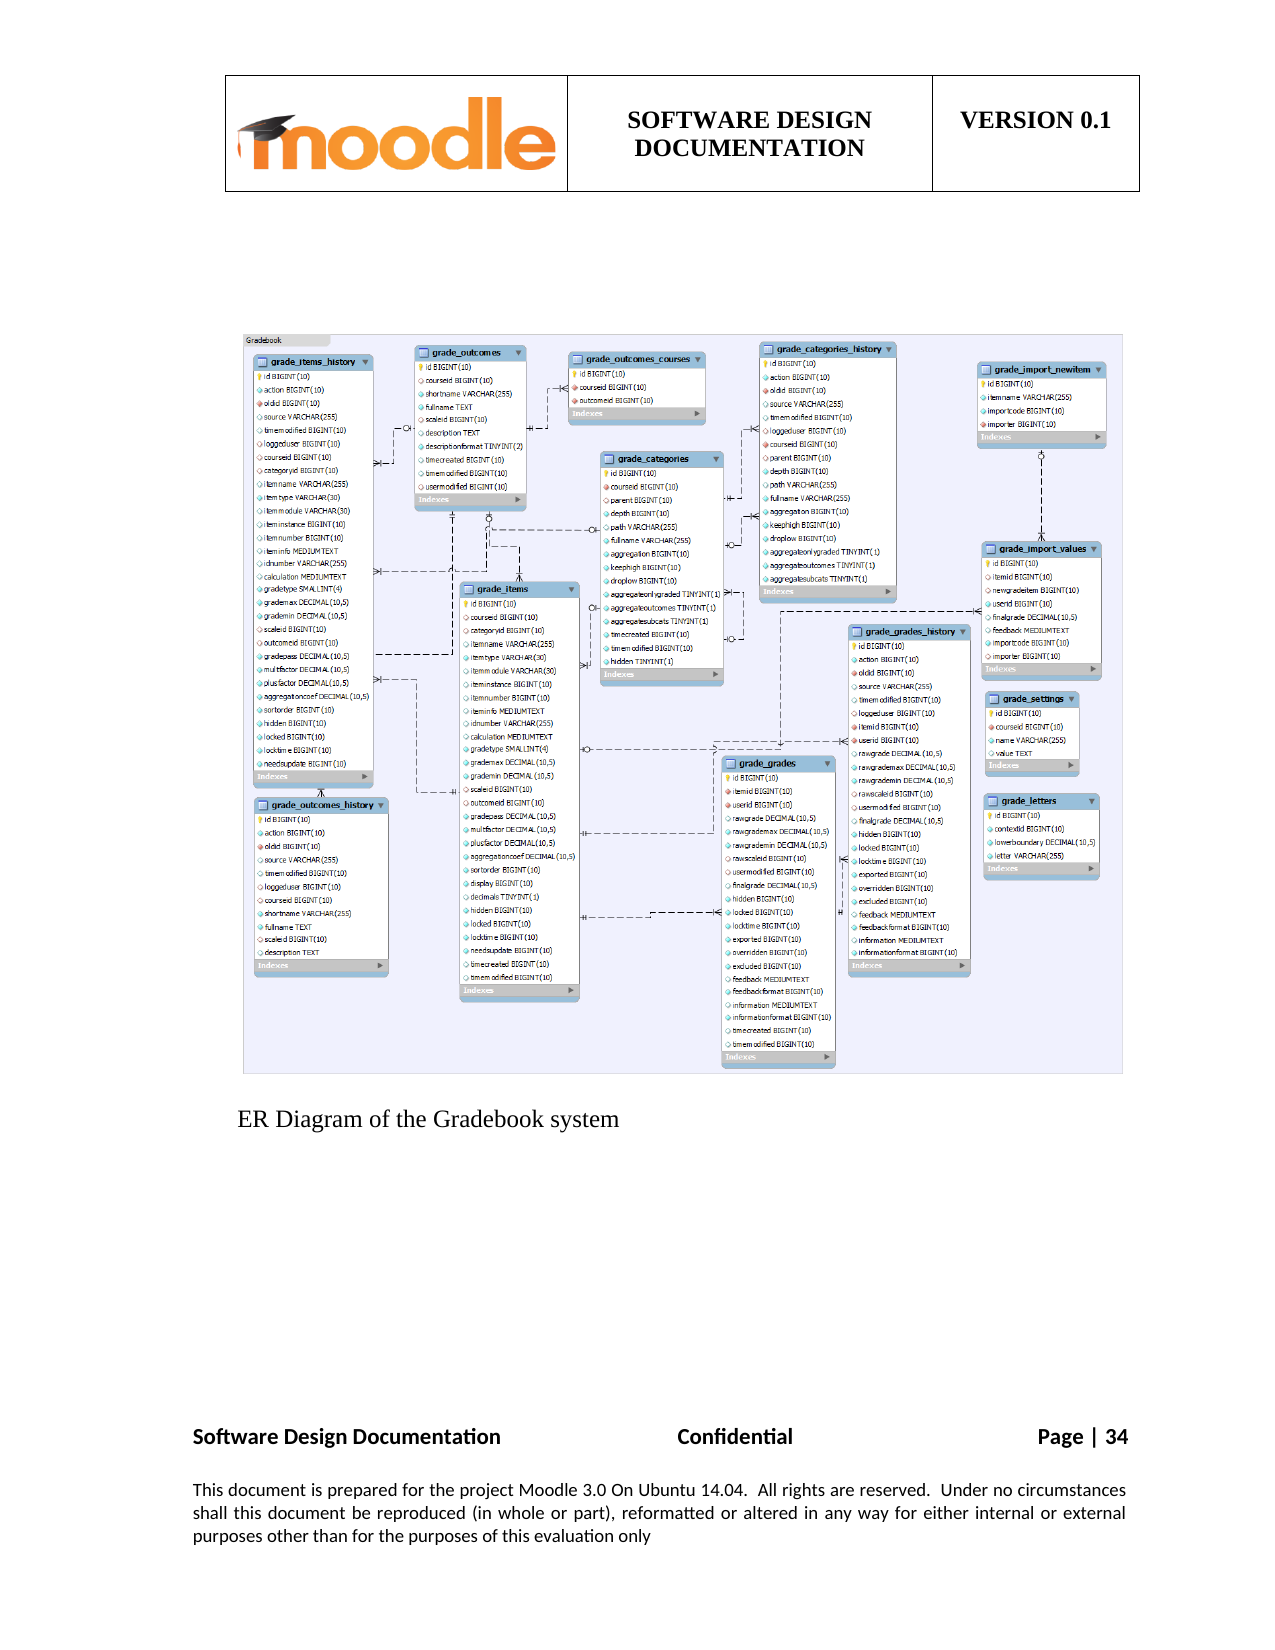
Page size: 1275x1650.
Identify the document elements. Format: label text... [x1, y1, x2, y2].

picture [237, 327, 1128, 1080]
picture [237, 97, 556, 170]
text ER Diagram of the Gradebook system [237, 1104, 1128, 1133]
